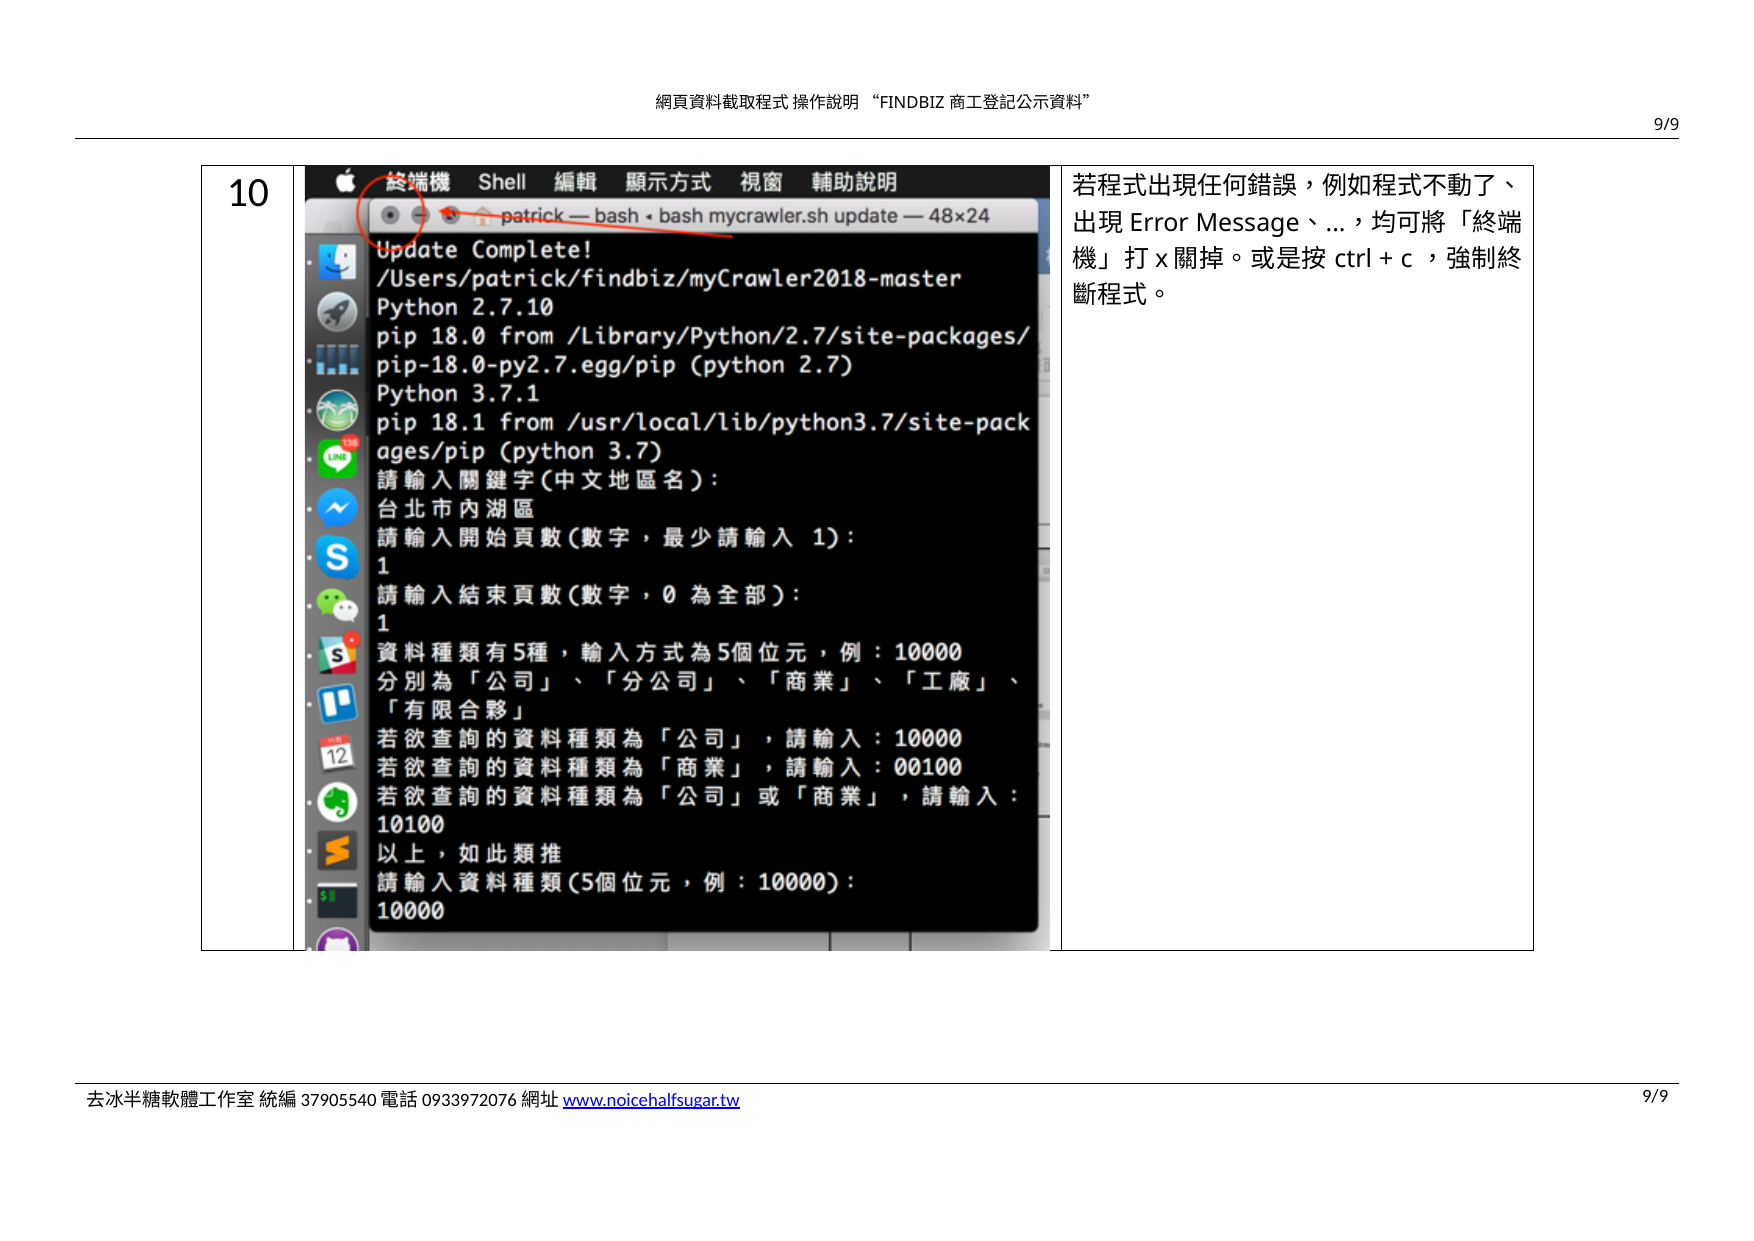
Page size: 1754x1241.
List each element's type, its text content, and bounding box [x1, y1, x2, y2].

table_cell [1050, 166, 1061, 950]
table_cell [294, 166, 304, 950]
table_cell 10 [202, 166, 293, 950]
picture [304, 165, 1050, 951]
table_cell 若程式出現任何錯誤，例如程式不動了、出現 Error Message、...，均可將「終端機」打x關掉。或是按 ctrl + c ，強制終斷程式。 [1062, 166, 1533, 950]
